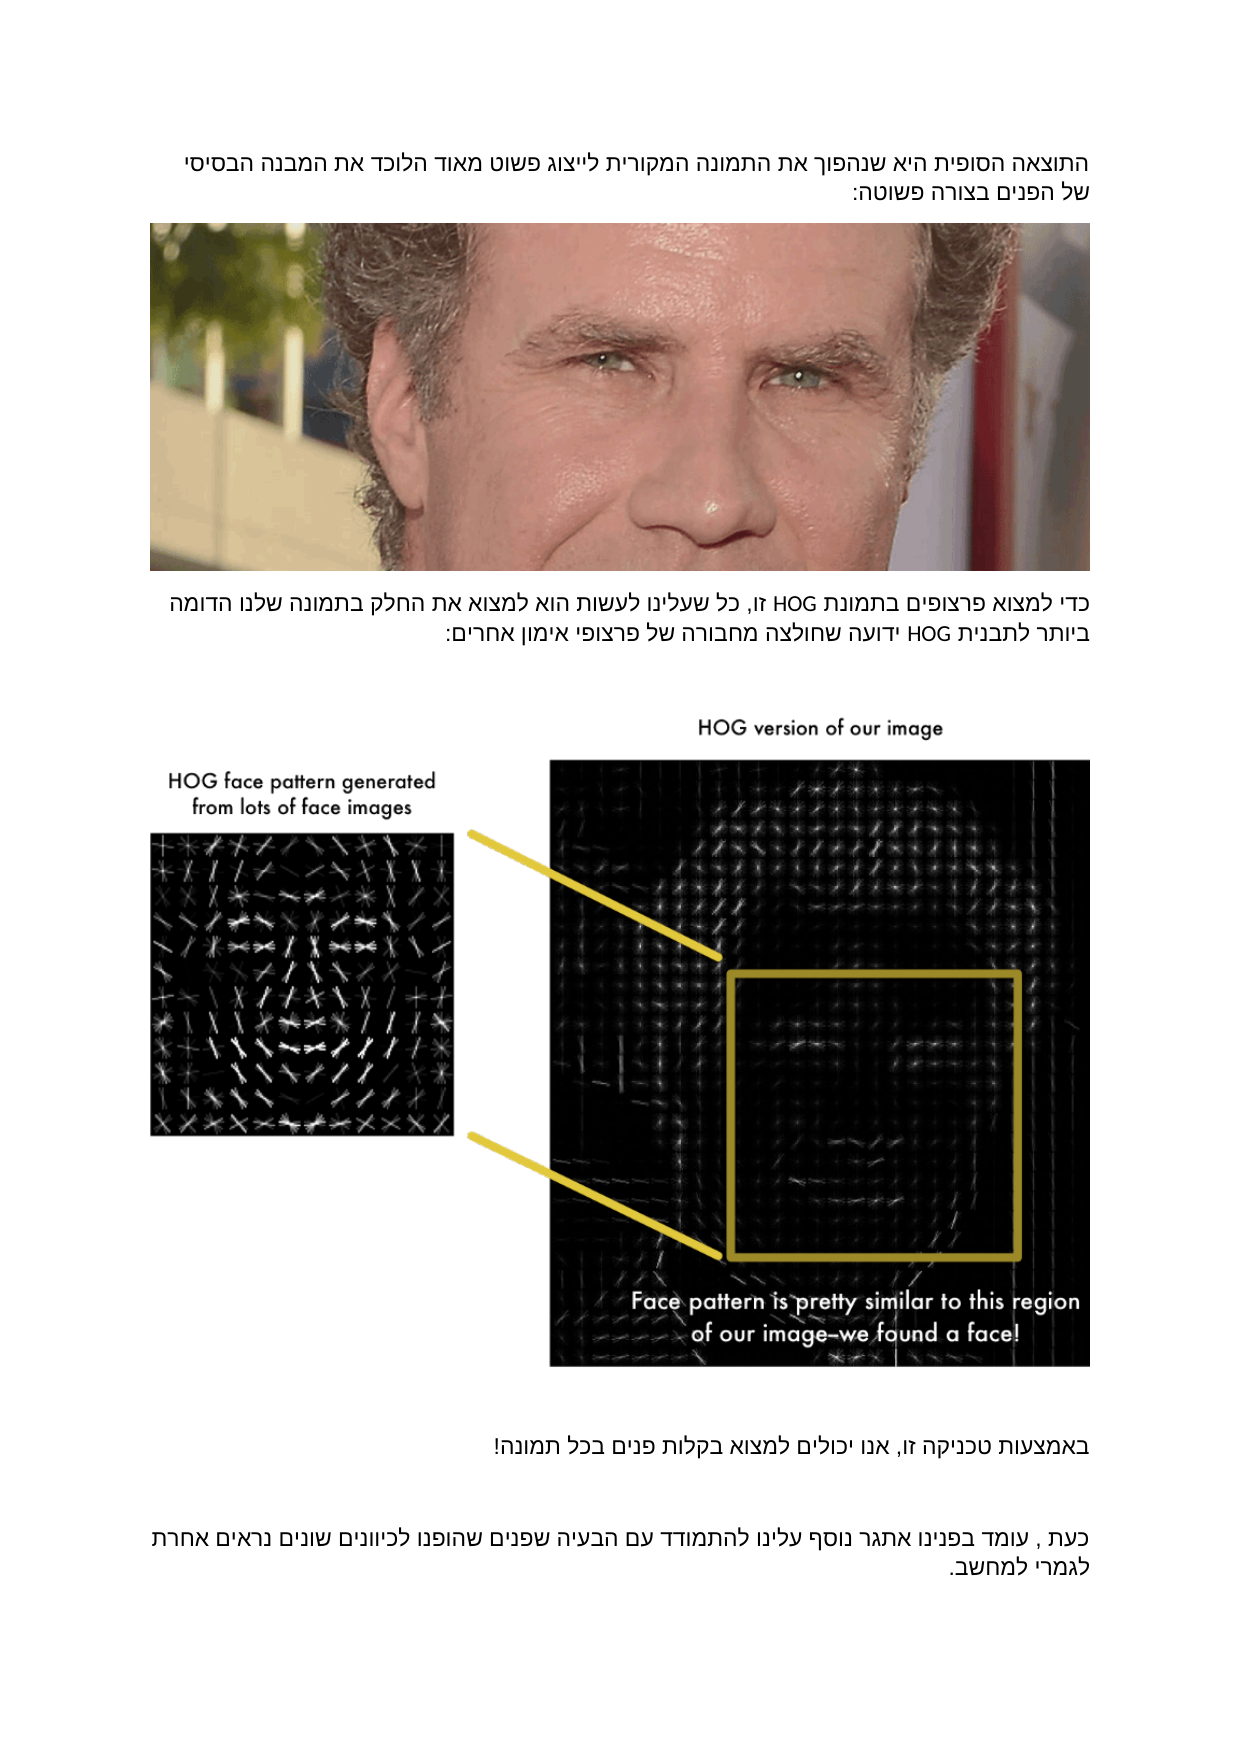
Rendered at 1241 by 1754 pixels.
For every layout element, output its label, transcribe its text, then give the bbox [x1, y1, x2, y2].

picture [150, 713, 1090, 1368]
text התוצאה הסופית היא שנהפוך את התמונה המקורית לייצוג פשוט מאוד הלוכד את המבנה הבסיסי של הפנים בצורה פשוטה: [150, 150, 1090, 205]
text כעת , עומד בפנינו אתגר נוסף עלינו להתמודד עם הבעיה שפנים שהופנו לכיוונים שונים נראים אחרת לגמרי למחשב. [150, 1525, 1090, 1580]
picture [150, 223, 1090, 571]
text כדי למצוא פרצופים בתמונת HOG זו, כל שעלינו לעשות הוא למצוא את החלק בתמונה שלנו הדומה ביותר לתבנית HOG ידועה שחולצה מחבורה של פרצופי אימון אחרים: [150, 589, 1090, 647]
text באמצעות טכניקה זו, אנו יכולים למצוא בקלות פנים בכל תמונה! [150, 1433, 1090, 1459]
